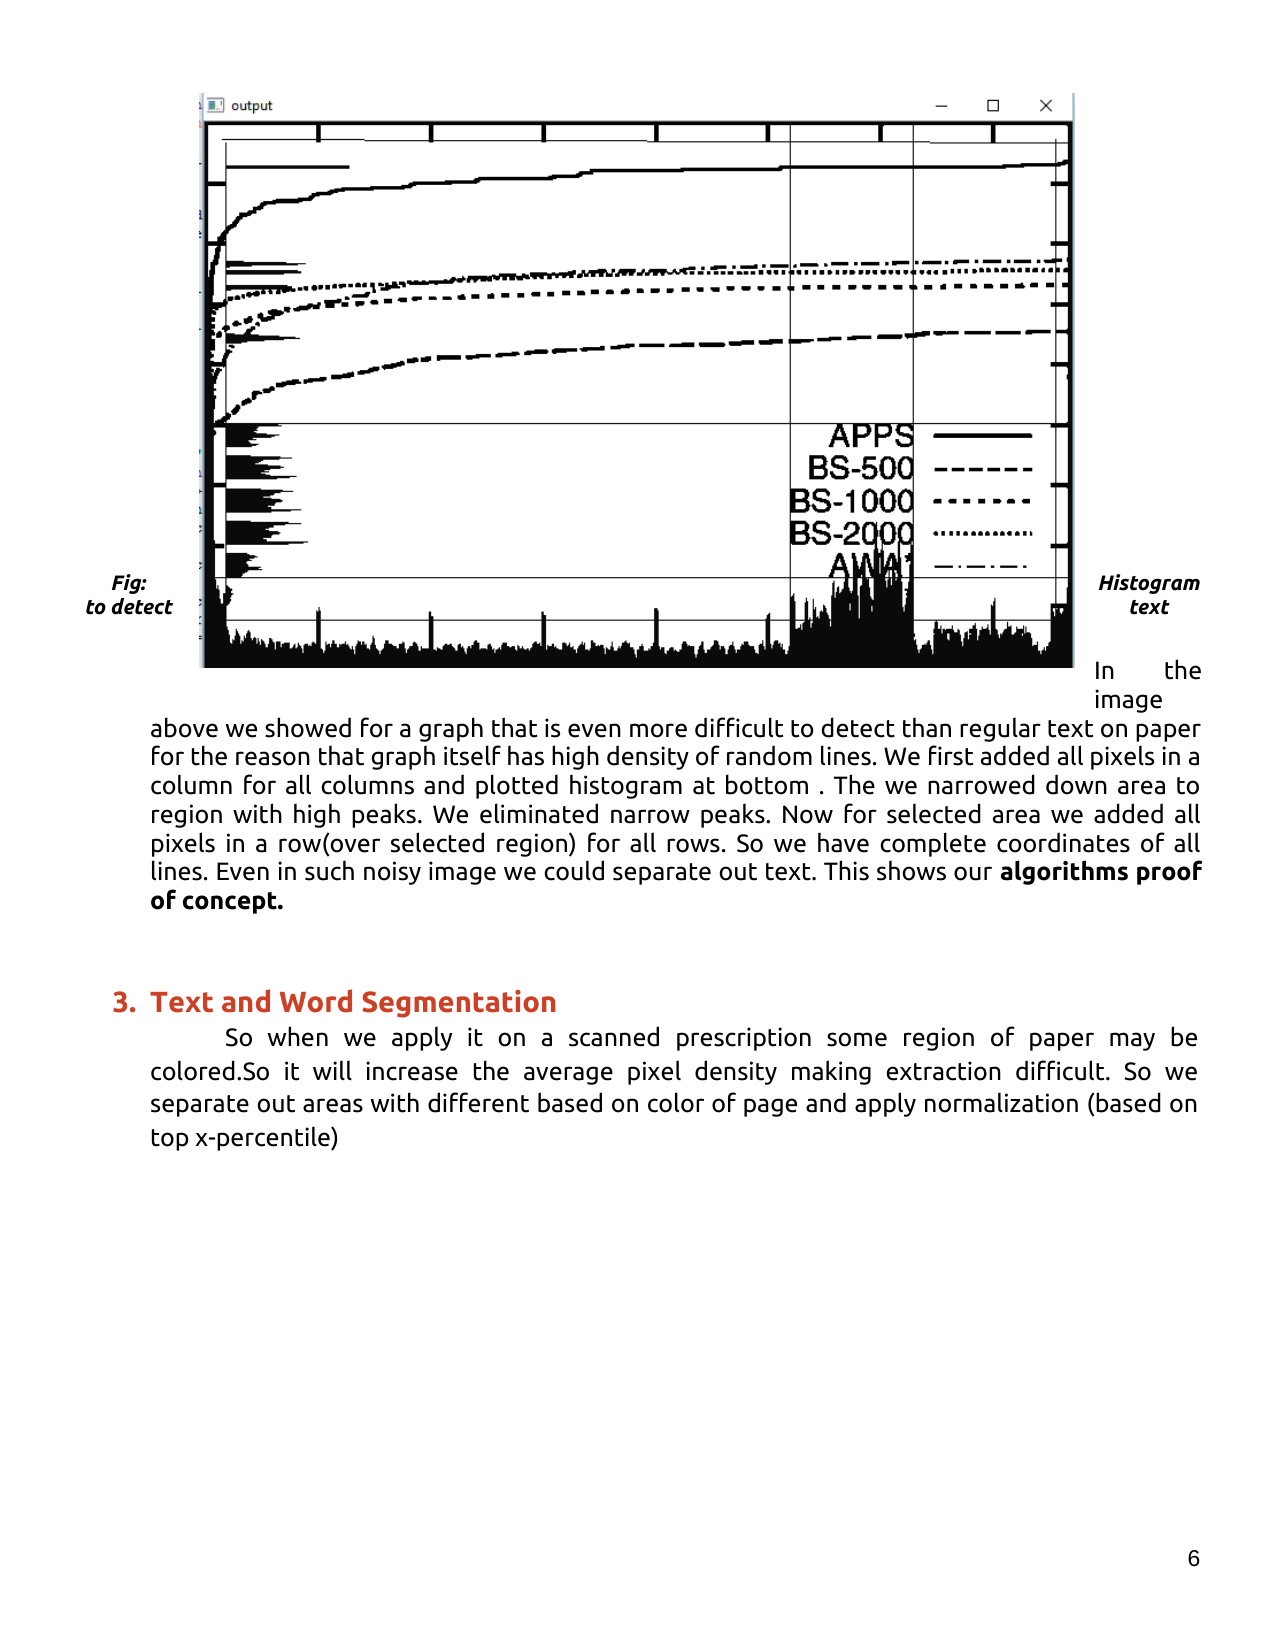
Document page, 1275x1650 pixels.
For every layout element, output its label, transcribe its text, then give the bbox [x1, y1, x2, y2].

text So when we apply it on a scanned prescription some region of paper may be colored.So it will increase the average pixel density making extraction difficult. So we separate out areas with different based on color of page and apply normalization (based on top x-percentile) [150, 1023, 1200, 1151]
text Fig: Histogram to detect text [75, 571, 199, 618]
picture [199, 93, 1076, 668]
text In the image above we showed for a graph that is even more difficult to detect than regular text on paper for the reason that graph itself has high density of random lines. We first added all pixels in a column for all columns and plotted histogram at bottom . The we narrowed down area to region with high peaks. We eliminated narrow peaks. Now for selected area we added all pixels in a row(over selected region) for all rows. So we have complete coordinates of all lines. Even in such noisy image we could separate out text. This shows our algorithms proof of concept. [150, 656, 1202, 914]
list Text and Word Segmentation [112, 984, 1200, 1018]
text Fig: Histogram to detect text [1076, 571, 1202, 618]
